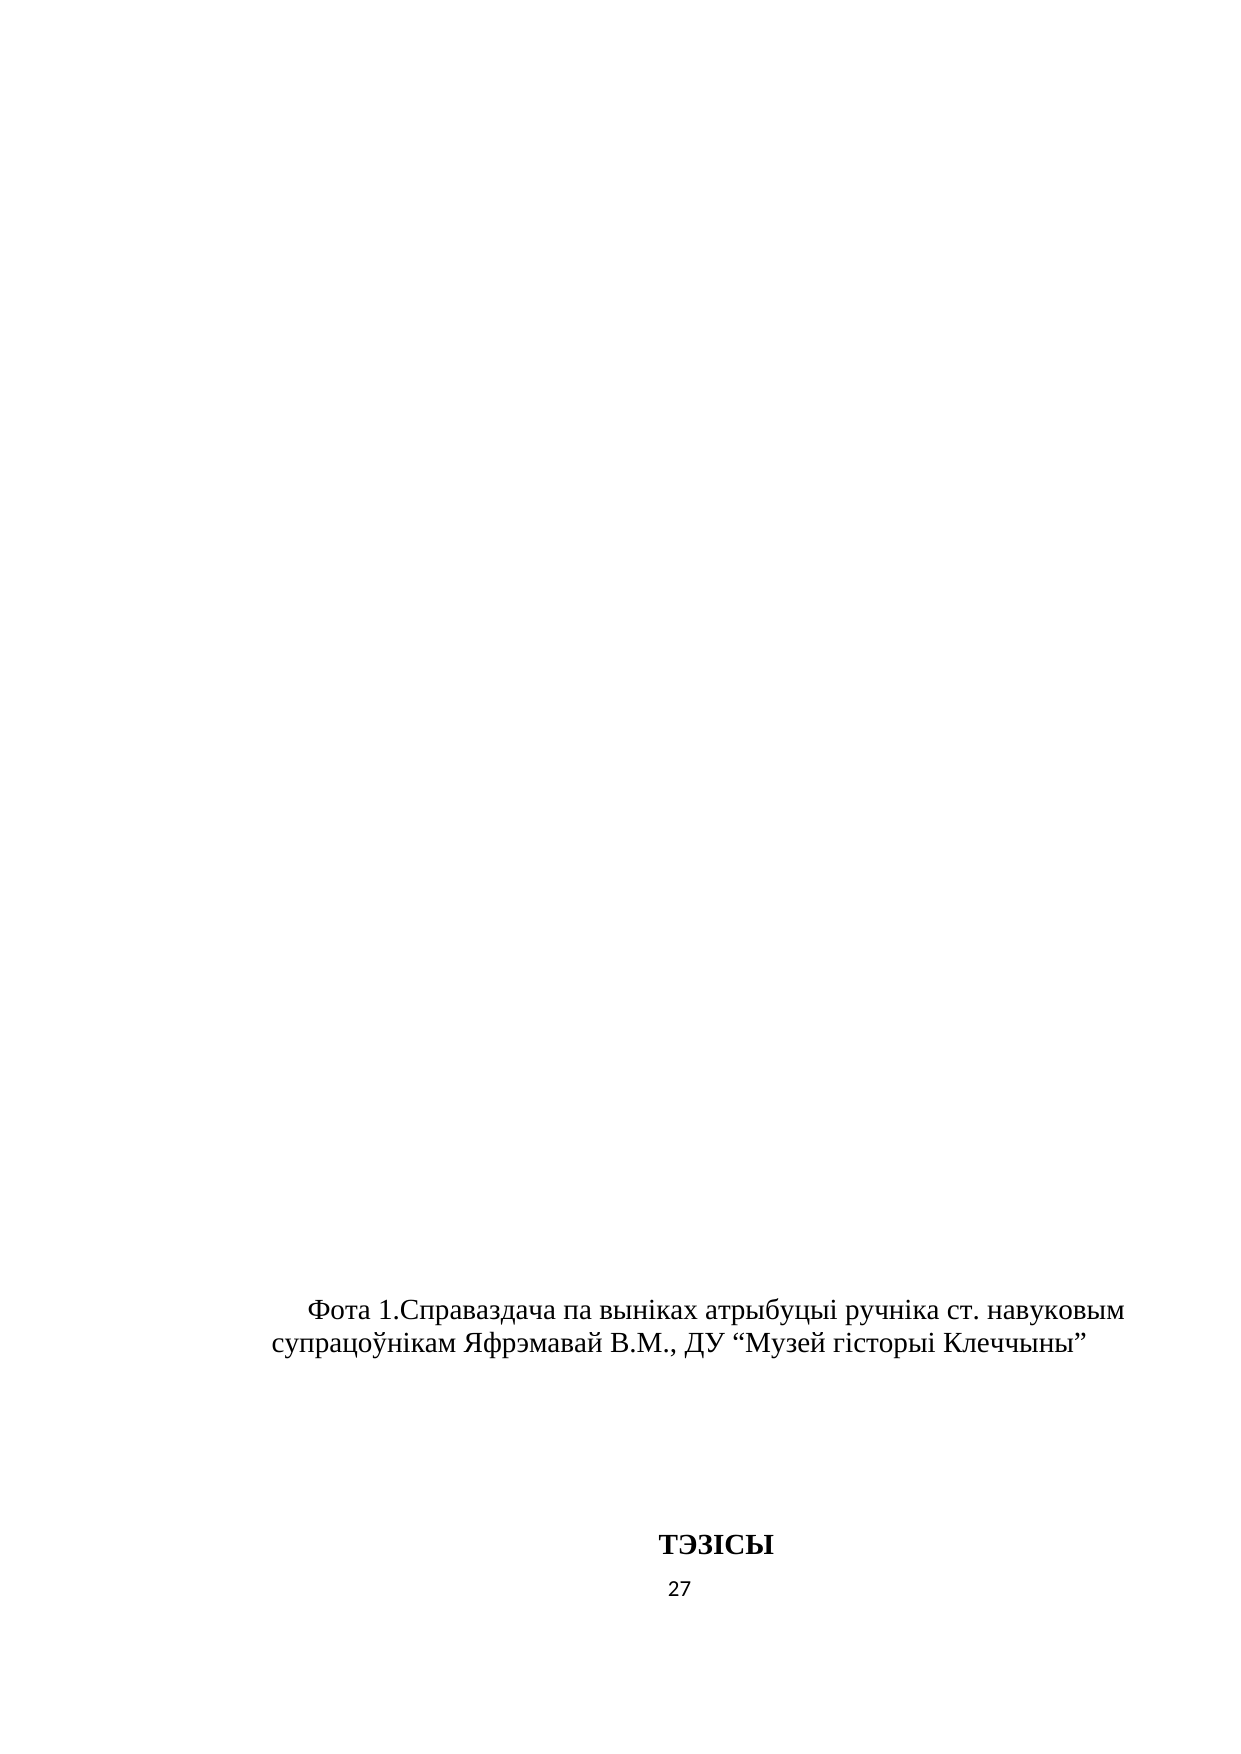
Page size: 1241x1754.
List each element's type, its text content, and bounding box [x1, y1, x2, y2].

text Фота 1.Справаздача па выніках атрыбуцыі ручніка ст. навуковым супрацоўнікам Яфрэмавай В.М., ДУ “Музей гісторыі Клеччыны” [177, 1292, 1181, 1359]
text ТЭЗІСЫ [177, 1527, 1181, 1560]
